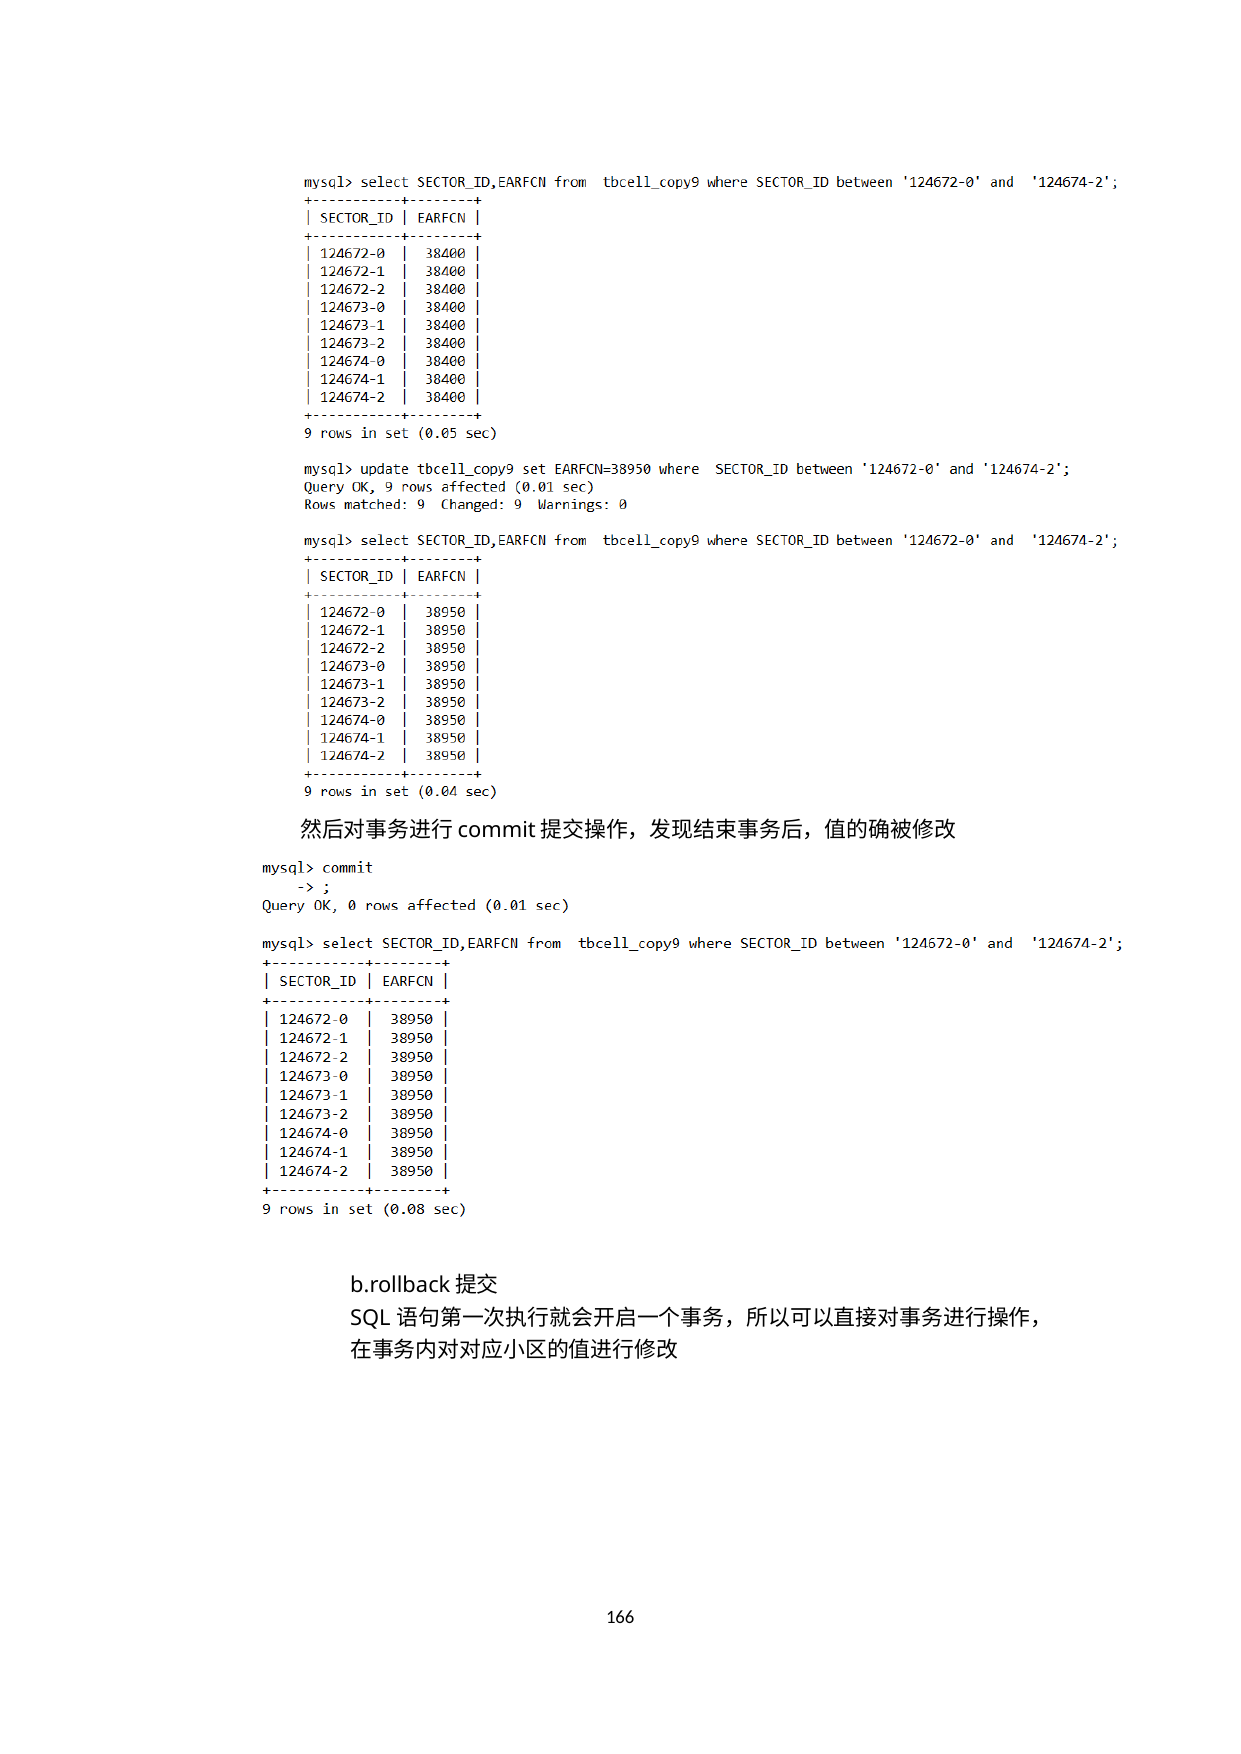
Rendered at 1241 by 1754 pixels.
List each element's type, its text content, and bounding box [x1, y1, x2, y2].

text b.rollback提交 [350, 1267, 1053, 1299]
picture [300, 171, 1166, 803]
list 然后对事务进行commit提交操作，发现结束事务后，值的确被修改 [300, 812, 1053, 844]
picture [262, 854, 1128, 1225]
text SQL 语句第一次执行就会开启一个事务，所以可以直接对事务进行操作，在事务内对对应小区的值进行修改 [350, 1299, 1053, 1364]
